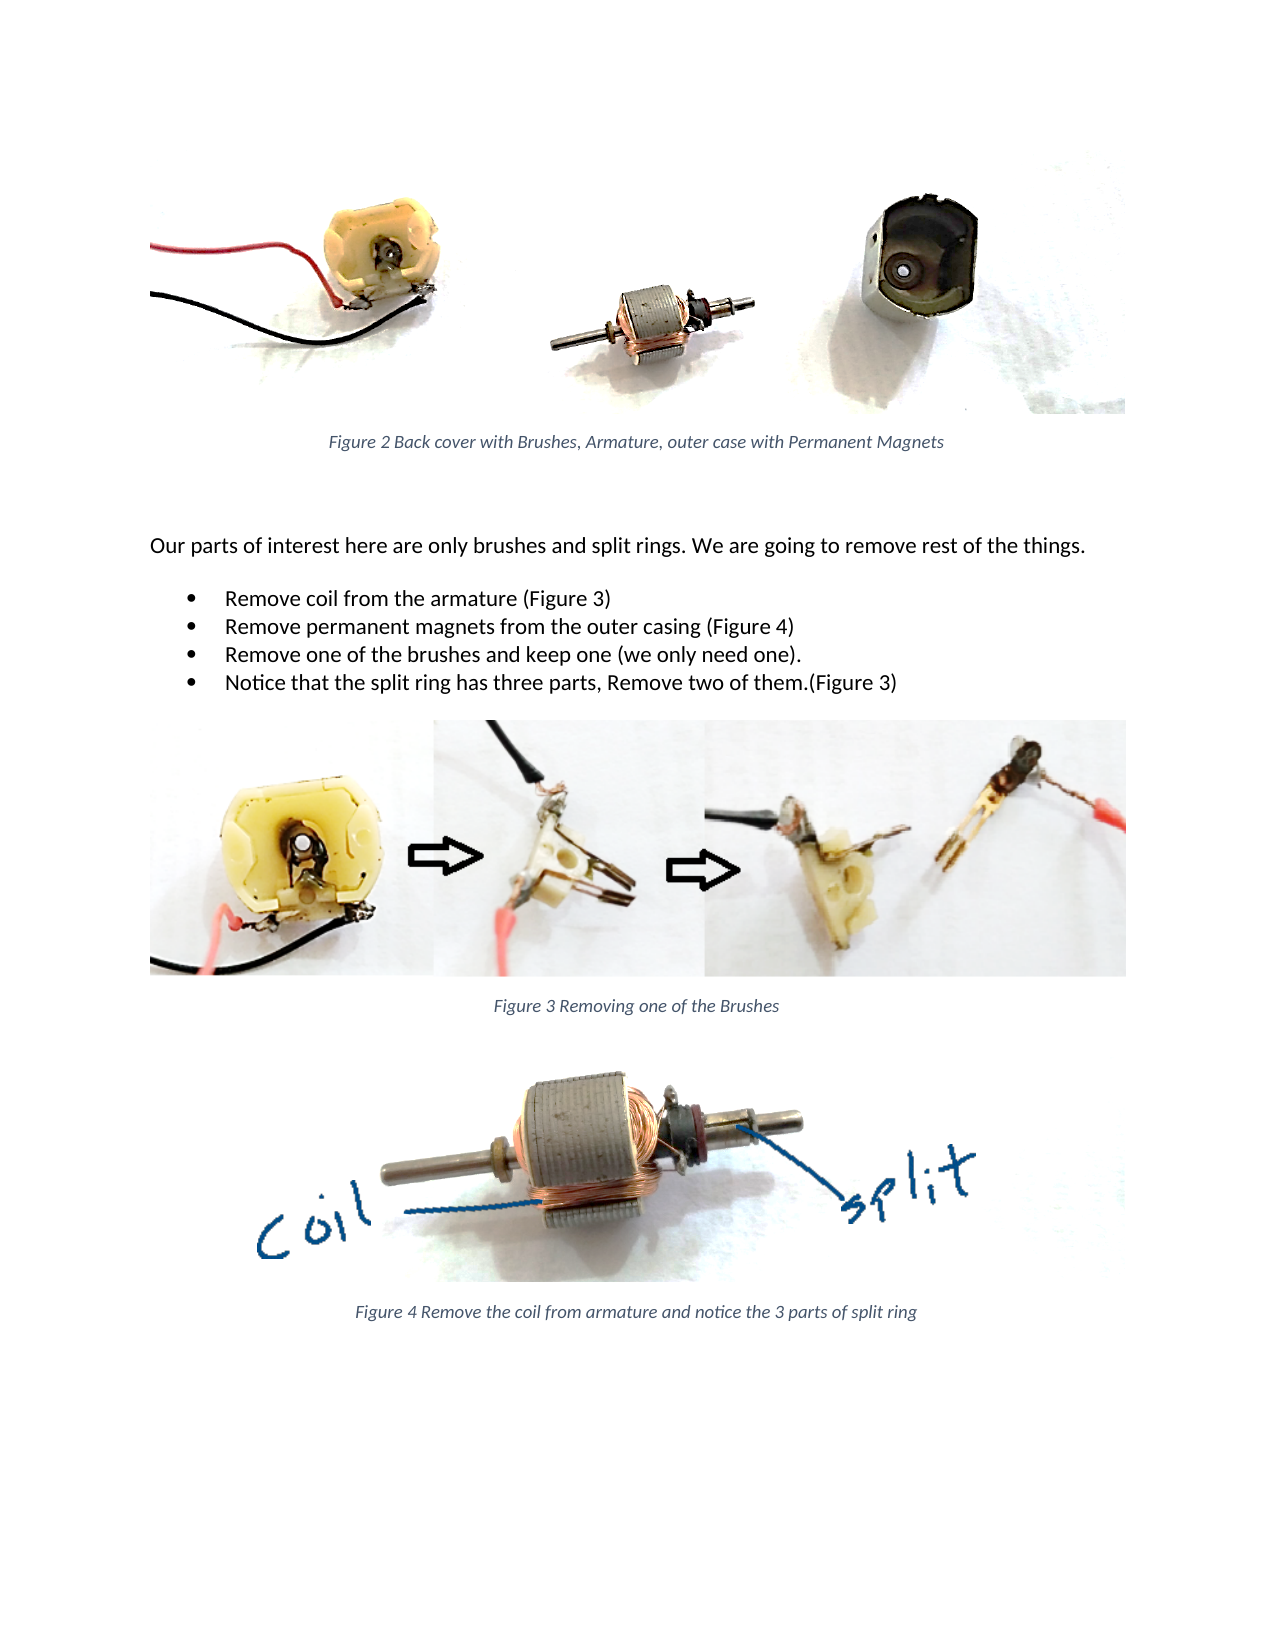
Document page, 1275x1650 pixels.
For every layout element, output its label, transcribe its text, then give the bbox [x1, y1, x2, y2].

picture [150, 1037, 1125, 1282]
list Notice that the split ring has three parts, Remove two of them.(Figure 3) [187, 668, 1125, 696]
text Our parts of interest here are only brushes and split rings. We are going to remove rest of the things. [150, 531, 1125, 559]
list Remove one of the brushes and keep one (we only need one). [187, 640, 1125, 668]
list Remove permanent magnets from the outer casing (Figure 4) [187, 612, 1125, 640]
picture [150, 720, 1126, 978]
picture [150, 150, 1125, 414]
list Remove coil from the armature (Figure 3) [187, 584, 1125, 612]
